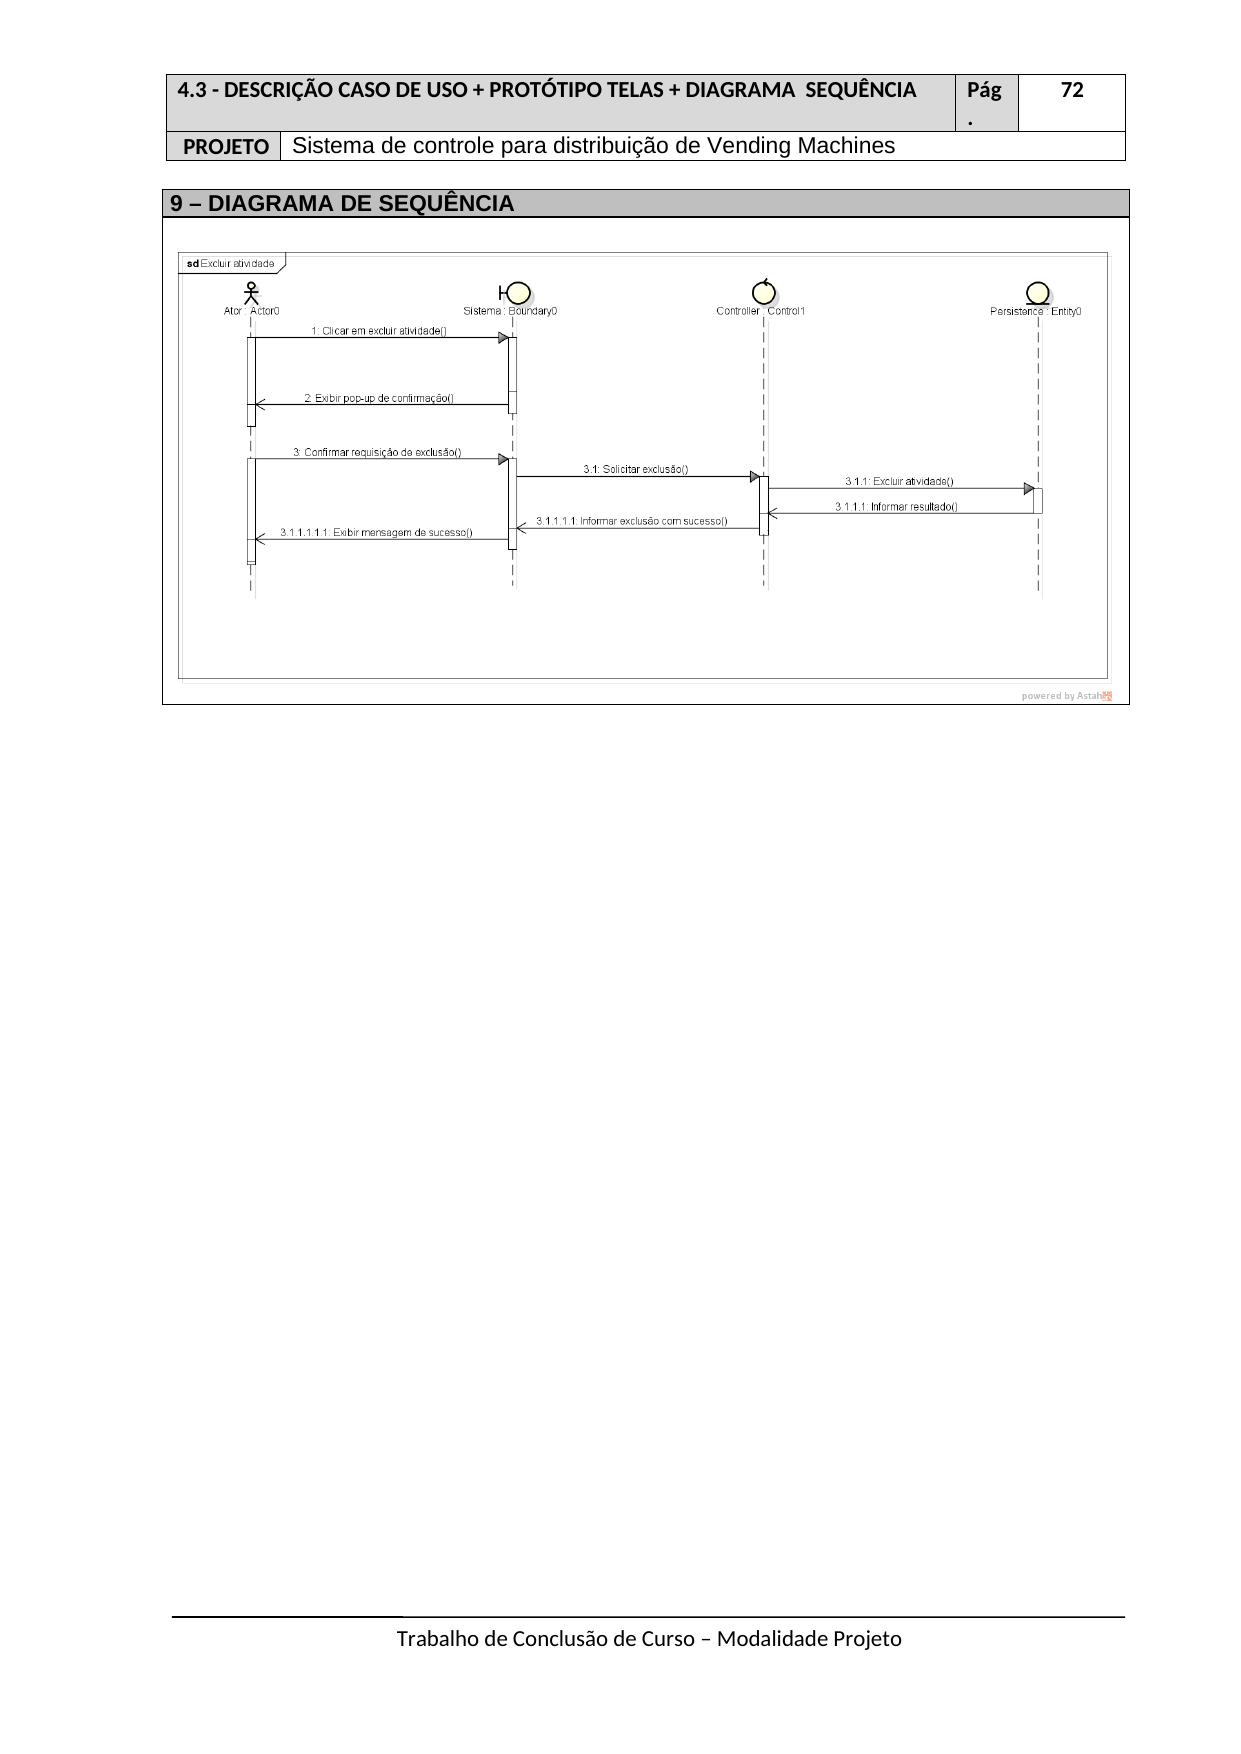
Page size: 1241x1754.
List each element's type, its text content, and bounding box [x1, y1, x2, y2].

picture [169, 243, 1115, 704]
table_header 9 – DIAGRAMA DE SEQUÊNCIA [163, 190, 1129, 216]
table_cell [163, 218, 1129, 703]
